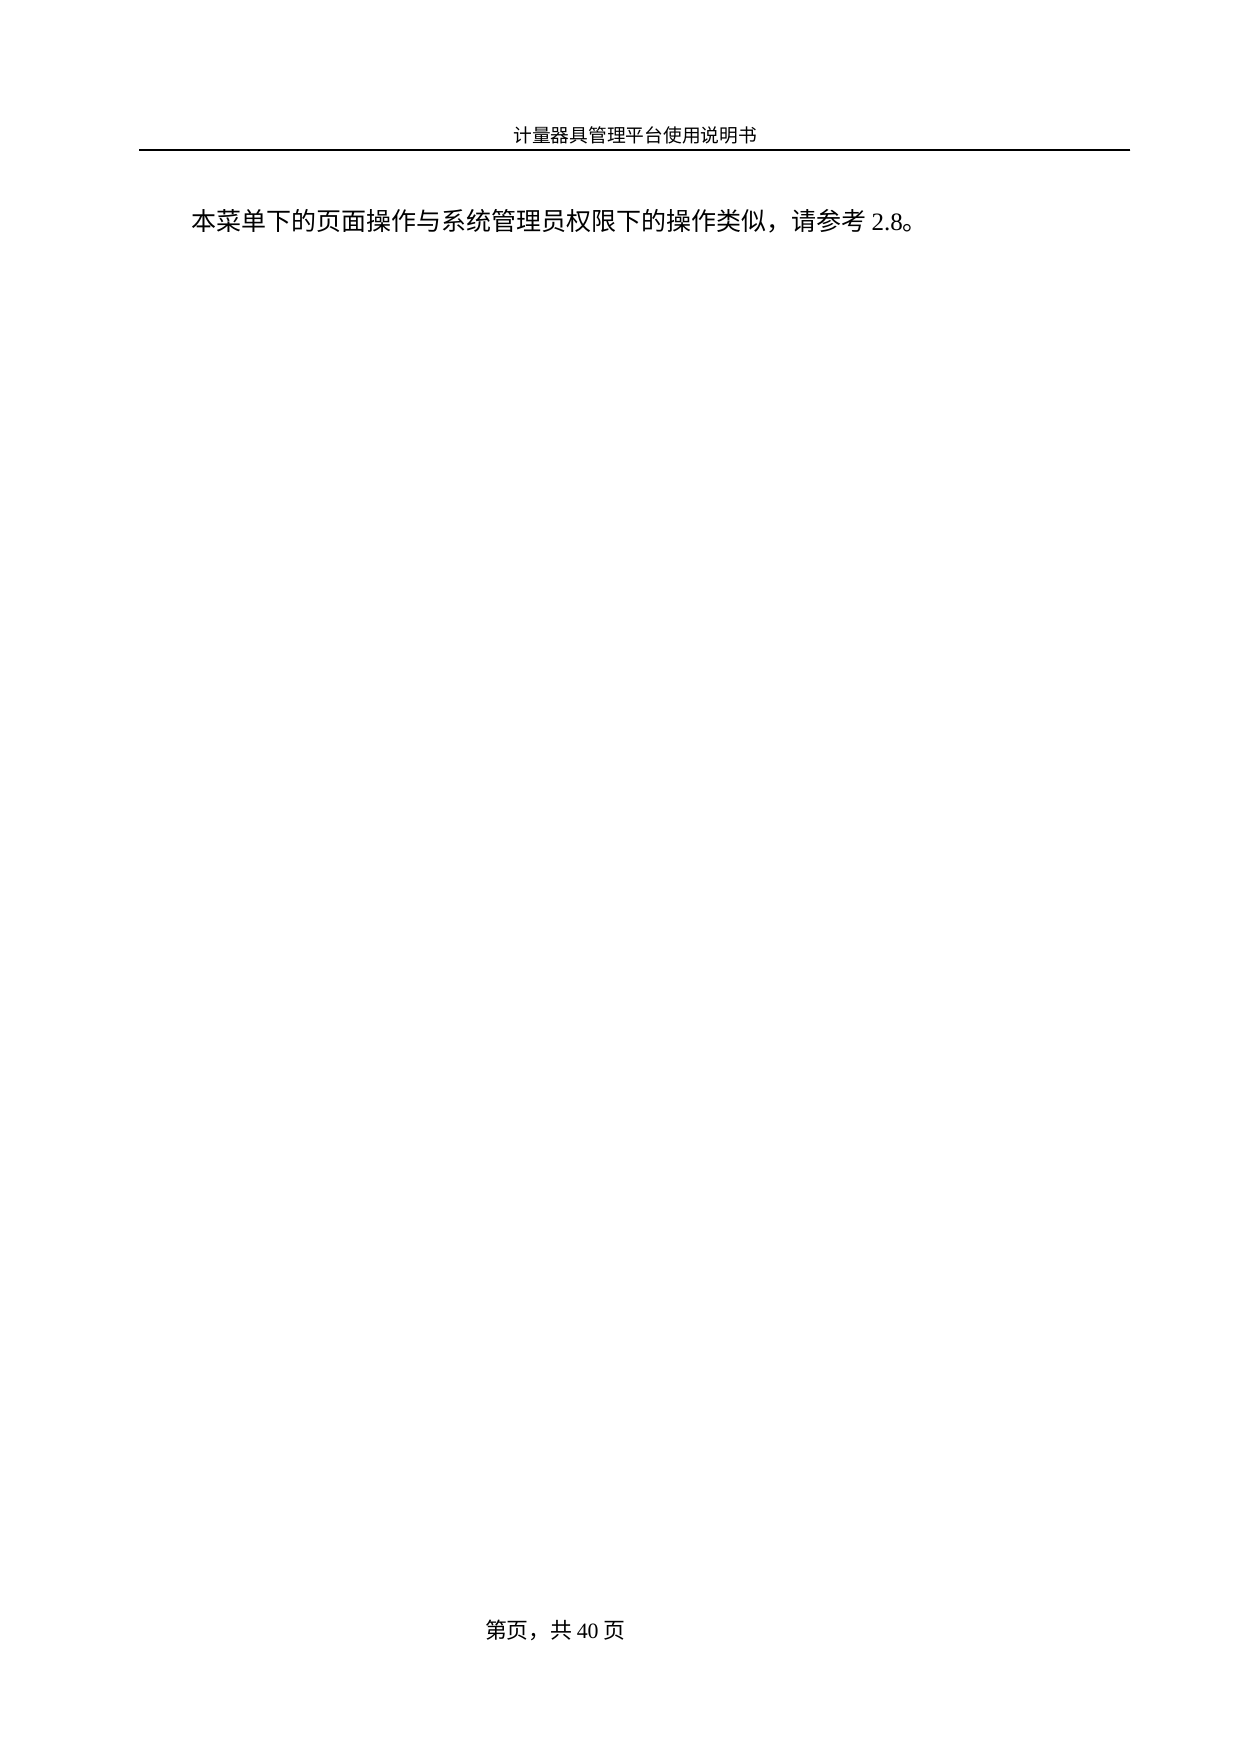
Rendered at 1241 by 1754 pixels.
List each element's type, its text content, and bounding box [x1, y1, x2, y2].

list 本菜单下的页面操作与系统管理员权限下的操作类似，请参考2.8。 [148, 187, 1122, 252]
